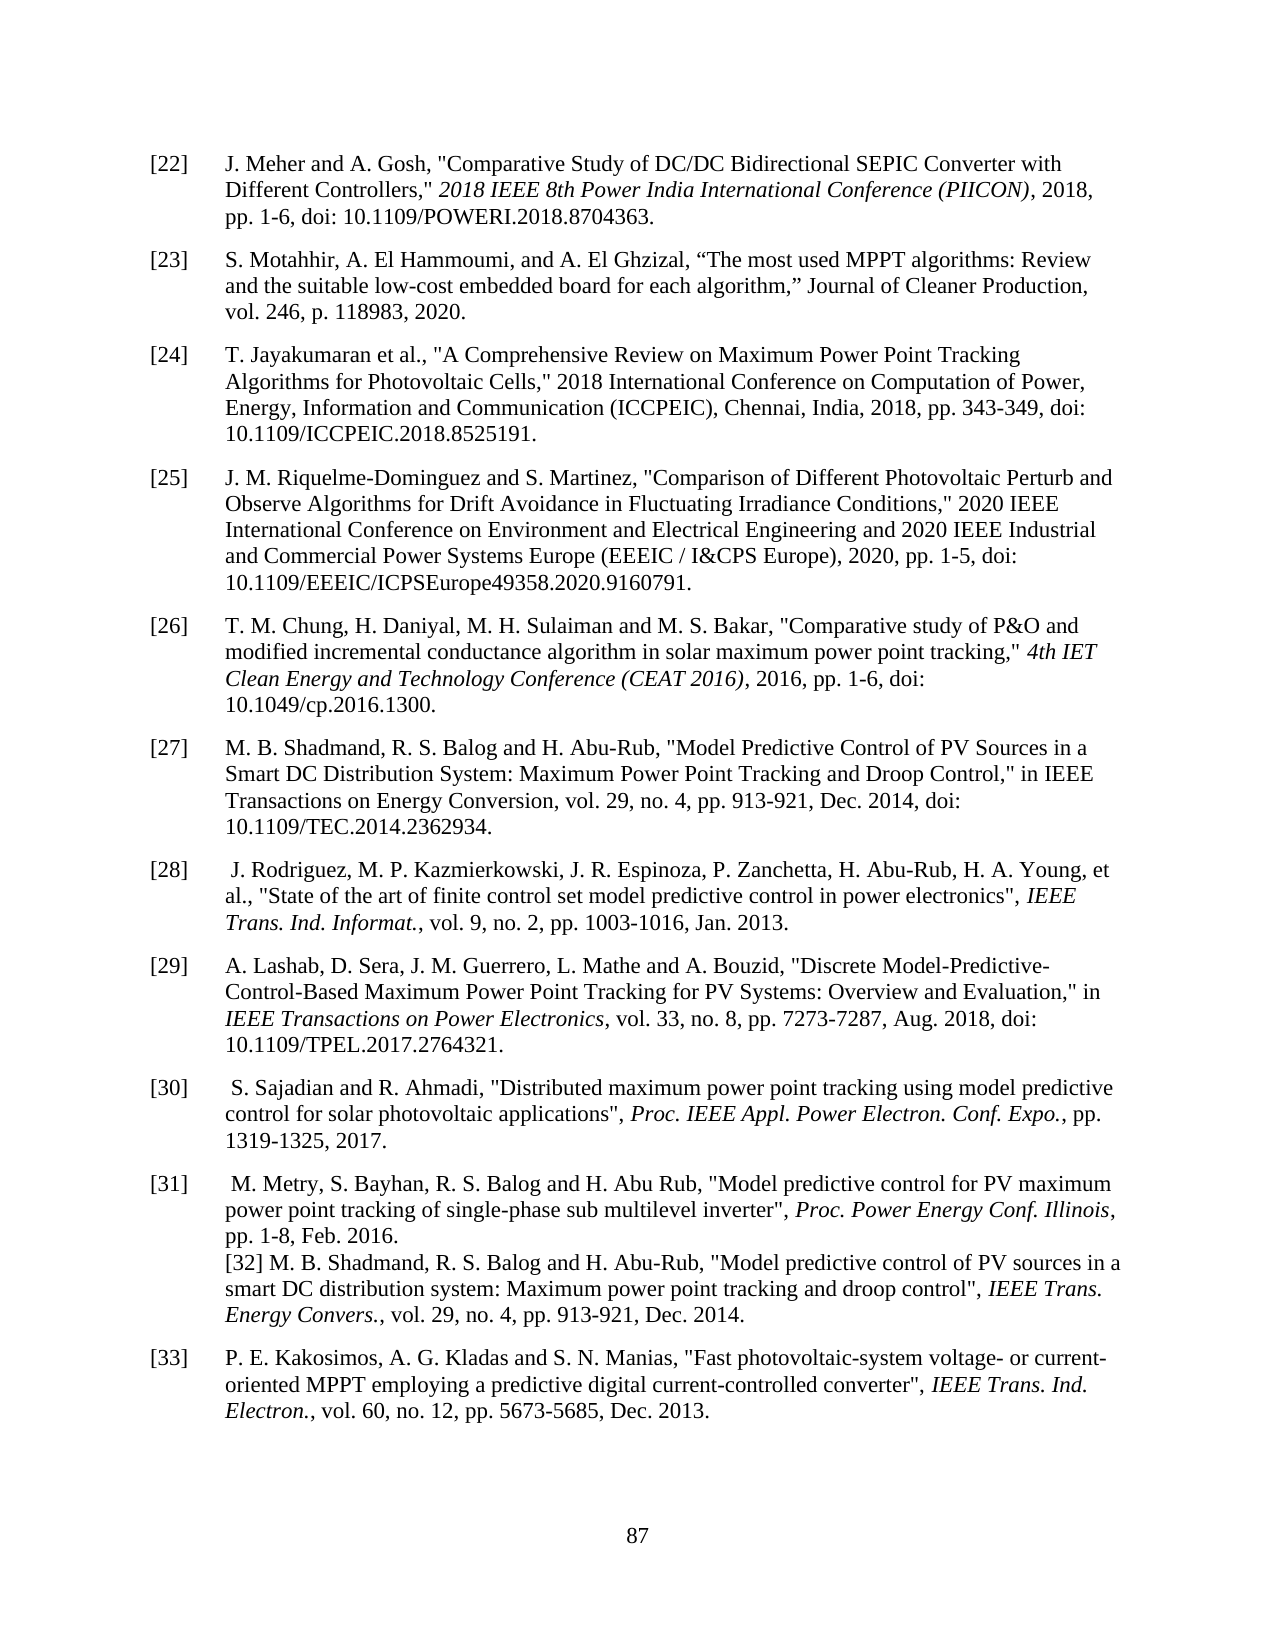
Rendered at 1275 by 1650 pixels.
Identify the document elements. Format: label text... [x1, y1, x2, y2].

text [31] M. Metry, S. Bayhan, R. S. Balog and H. Abu Rub, "Model predictive control for PV maximum power point tracking of single-phase sub multilevel inverter", Proc. Power Energy Conf. Illinois, pp. 1-8, Feb. 2016. [32] M. B. Shadmand, R. S. Balog and H. Abu-Rub, "Model predictive control of PV sources in a smart DC distribution system: Maximum power point tracking and droop control", IEEE Trans. Energy Convers., vol. 29, no. 4, pp. 913-921, Dec. 2014. [150, 1170, 1125, 1328]
text [23] S. Motahhir, A. El Hammoumi, and A. El Ghzizal, “The most used MPPT algorithms: Review and the suitable low-cost embedded board for each algorithm,” Journal of Cleaner Production, vol. 246, p. 118983, 2020. [150, 246, 1125, 325]
text [27] M. B. Shadmand, R. S. Balog and H. Abu-Rub, "Model Predictive Control of PV Sources in a Smart DC Distribution System: Maximum Power Point Tracking and Droop Control," in IEEE Transactions on Energy Conversion, vol. 29, no. 4, pp. 913-921, Dec. 2014, doi: 10.1109/TEC.2014.2362934. [150, 734, 1125, 839]
text [22] J. Meher and A. Gosh, "Comparative Study of DC/DC Bidirectional SEPIC Converter with Different Controllers," 2018 IEEE 8th Power India International Conference (PIICON), 2018, pp. 1-6, doi: 10.1109/POWERI.2018.8704363. [150, 150, 1125, 229]
text [29] A. Lashab, D. Sera, J. M. Guerrero, L. Mathe and A. Bouzid, "Discrete Model-Predictive-Control-Based Maximum Power Point Tracking for PV Systems: Overview and Evaluation," in IEEE Transactions on Power Electronics, vol. 33, no. 8, pp. 7273-7287, Aug. 2018, doi: 10.1109/TPEL.2017.2764321. [150, 952, 1125, 1057]
text [30] S. Sajadian and R. Ahmadi, "Distributed maximum power point tracking using model predictive control for solar photovoltaic applications", Proc. IEEE Appl. Power Electron. Conf. Expo., pp. 1319-1325, 2017. [150, 1074, 1125, 1153]
text [25] J. M. Riquelme-Dominguez and S. Martinez, "Comparison of Different Photovoltaic Perturb and Observe Algorithms for Drift Avoidance in Fluctuating Irradiance Conditions," 2020 IEEE International Conference on Environment and Electrical Engineering and 2020 IEEE Industrial and Commercial Power Systems Europe (EEEIC / I&CPS Europe), 2020, pp. 1-5, doi: 10.1109/EEEIC/ICPSEurope49358.2020.9160791. [150, 463, 1125, 595]
text [26] T. M. Chung, H. Daniyal, M. H. Sulaiman and M. S. Bakar, "Comparative study of P&O and modified incremental conductance algorithm in solar maximum power point tracking," 4th IET Clean Energy and Technology Conference (CEAT 2016), 2016, pp. 1-6, doi: 10.1049/cp.2016.1300. [150, 612, 1125, 717]
text [28] J. Rodriguez, M. P. Kazmierkowski, J. R. Espinoza, P. Zanchetta, H. Abu-Rub, H. A. Young, et al., "State of the art of finite control set model predictive control in power electronics", IEEE Trans. Ind. Informat., vol. 9, no. 2, pp. 1003-1016, Jan. 2013. [150, 856, 1125, 935]
text [33] P. E. Kakosimos, A. G. Kladas and S. N. Manias, "Fast photovoltaic-system voltage- or current-oriented MPPT employing a predictive digital current-controlled converter", IEEE Trans. Ind. Electron., vol. 60, no. 12, pp. 5673-5685, Dec. 2013. [150, 1344, 1125, 1423]
text [24] T. Jayakumaran et al., "A Comprehensive Review on Maximum Power Point Tracking Algorithms for Photovoltaic Cells," 2018 International Conference on Computation of Power, Energy, Information and Communication (ICCPEIC), Chennai, India, 2018, pp. 343-349, doi: 10.1109/ICCPEIC.2018.8525191. [150, 341, 1125, 447]
